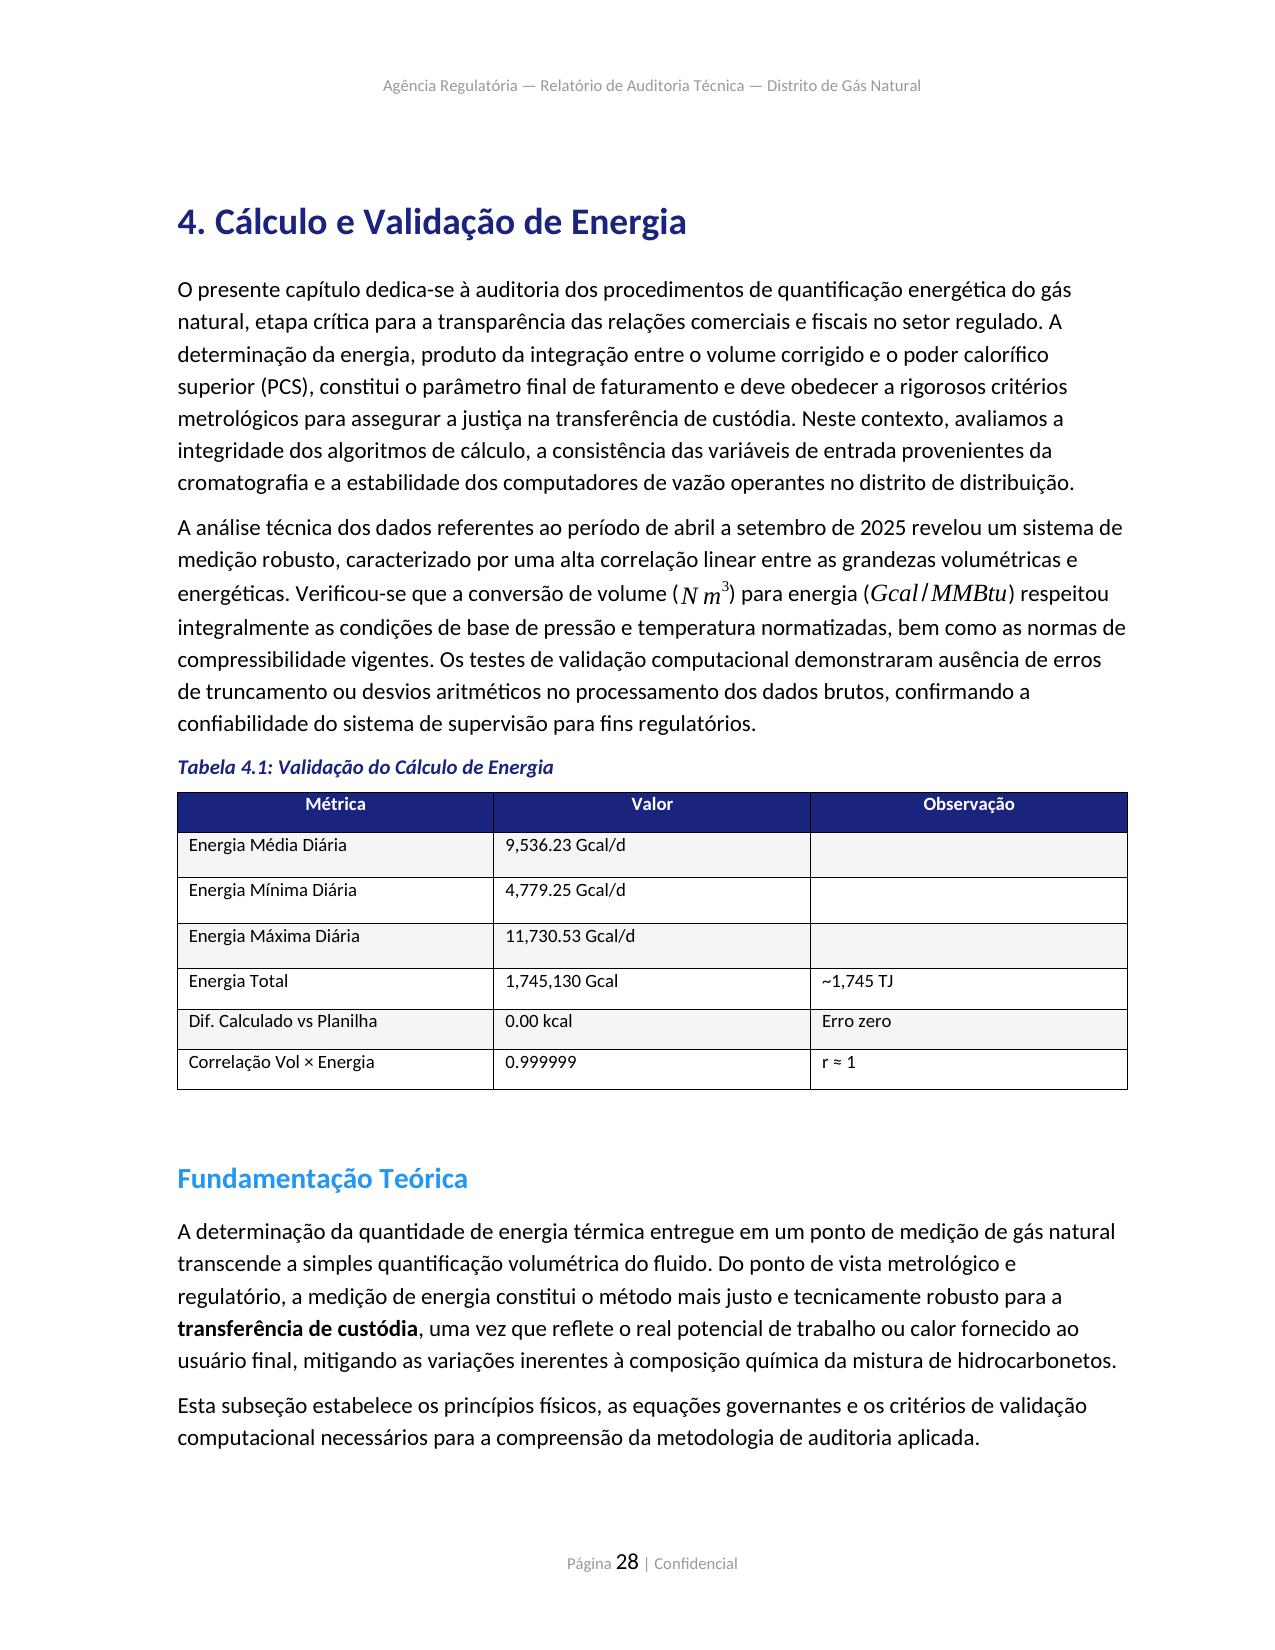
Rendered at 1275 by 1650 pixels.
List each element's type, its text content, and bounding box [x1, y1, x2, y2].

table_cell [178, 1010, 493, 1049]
text Esta subseção estabelece os princípios físicos, as equações governantes e os critérios de validação computacional necessários para a compreensão da metodologia de auditoria aplicada. [177, 1391, 1127, 1451]
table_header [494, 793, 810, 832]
text A análise técnica dos dados referentes ao período de abril a setembro de 2025 revelou um sistema de medição robusto, caracterizado por uma alta correlação linear entre as grandezas volumétricas e energéticas. Verificou-se que a conversão de volume () para energia () respeitou integralmente as condições de base de pressão e temperatura normatizadas, bem como as normas de compressibilidade vigentes. Os testes de validação computacional demonstraram ausência de erros de truncamento ou desvios aritméticos no processamento dos dados brutos, confirmando a confiabilidade do sistema de supervisão para fins regulatórios. [177, 513, 1127, 737]
text Tabela 4.1: Validação do Cálculo de Energia [177, 754, 1127, 779]
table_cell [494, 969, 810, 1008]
subtitle Fundamentação Teórica [177, 1160, 1127, 1195]
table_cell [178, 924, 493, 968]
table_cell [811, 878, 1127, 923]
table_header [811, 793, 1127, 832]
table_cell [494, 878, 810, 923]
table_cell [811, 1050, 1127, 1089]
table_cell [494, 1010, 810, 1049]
text O presente capítulo dedica-se à auditoria dos procedimentos de quantificação energética do gás natural, etapa crítica para a transparência das relações comerciais e fiscais no setor regulado. A determinação da energia, produto da integração entre o volume corrigido e o poder calorífico superior (PCS), constitui o parâmetro final de faturamento e deve obedecer a rigorosos critérios metrológicos para assegurar a justiça na transferência de custódia. Neste contexto, avaliamos a integridade dos algoritmos de cálculo, a consistência das variáveis de entrada provenientes da cromatografia e a estabilidade dos computadores de vazão operantes no distrito de distribuição. [177, 275, 1127, 496]
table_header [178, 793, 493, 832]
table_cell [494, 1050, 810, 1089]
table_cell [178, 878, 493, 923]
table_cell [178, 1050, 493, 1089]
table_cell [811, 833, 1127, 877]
subtitle 4. Cálculo e Validação de Energia [177, 198, 1127, 243]
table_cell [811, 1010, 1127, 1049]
text A determinação da quantidade de energia térmica entregue em um ponto de medição de gás natural transcende a simples quantificação volumétrica do fluido. Do ponto de vista metrológico e regulatório, a medição de energia constitui o método mais justo e tecnicamente robusto para a transferência de custódia, uma vez que reflete o real potencial de trabalho ou calor fornecido ao usuário final, mitigando as variações inerentes à composição química da mistura de hidrocarbonetos. [177, 1217, 1127, 1374]
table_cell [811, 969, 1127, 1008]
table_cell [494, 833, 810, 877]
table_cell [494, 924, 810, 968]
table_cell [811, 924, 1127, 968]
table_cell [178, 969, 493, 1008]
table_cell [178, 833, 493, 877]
